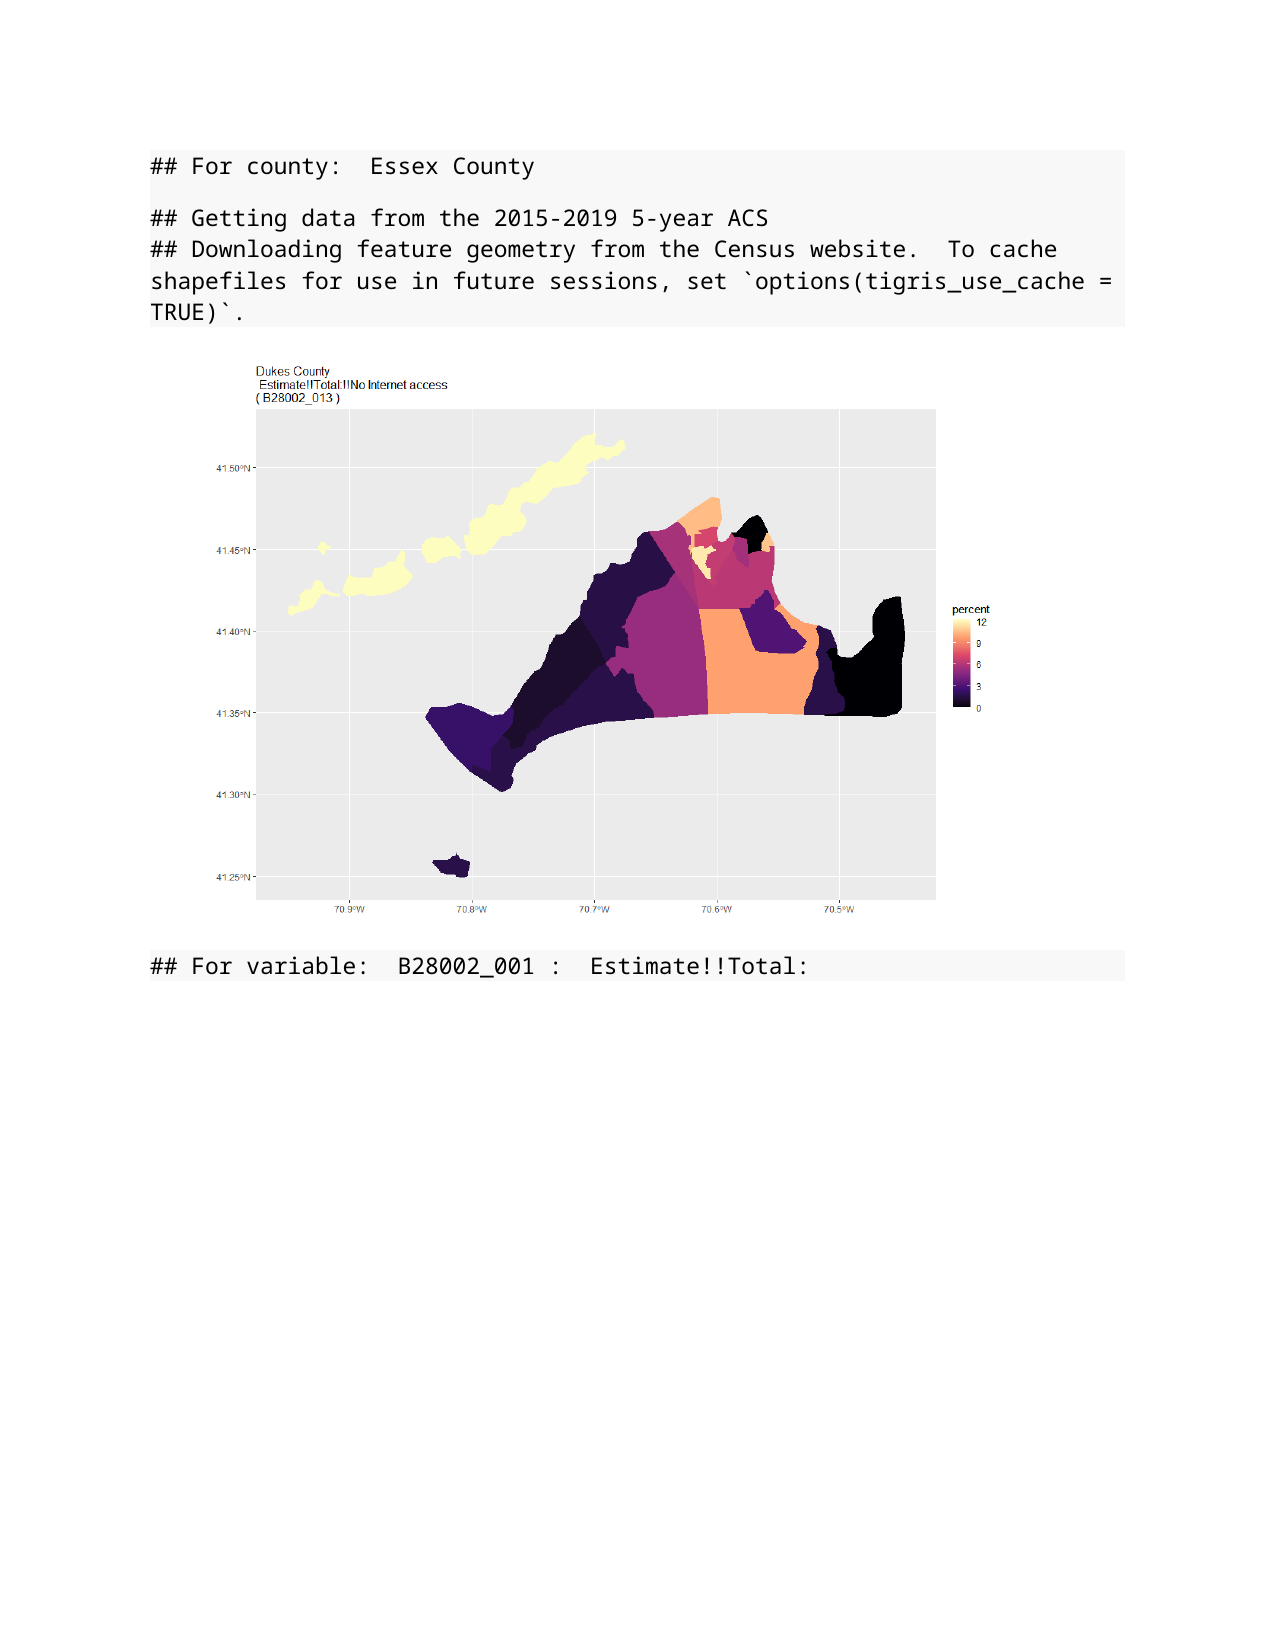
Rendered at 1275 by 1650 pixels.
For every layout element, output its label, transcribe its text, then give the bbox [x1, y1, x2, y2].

picture [168, 347, 1044, 932]
text ## Getting data from the 2015-2019 5-year ACS ## Downloading feature geometry from the Census website. To cache shapefiles for use in future sessions, set `options(tigris_use_cache = TRUE)`. [150, 202, 1125, 327]
text ## For county: Essex County [150, 150, 1125, 181]
text ## For variable: B28002_001 : Estimate!!Total: [150, 950, 1125, 981]
